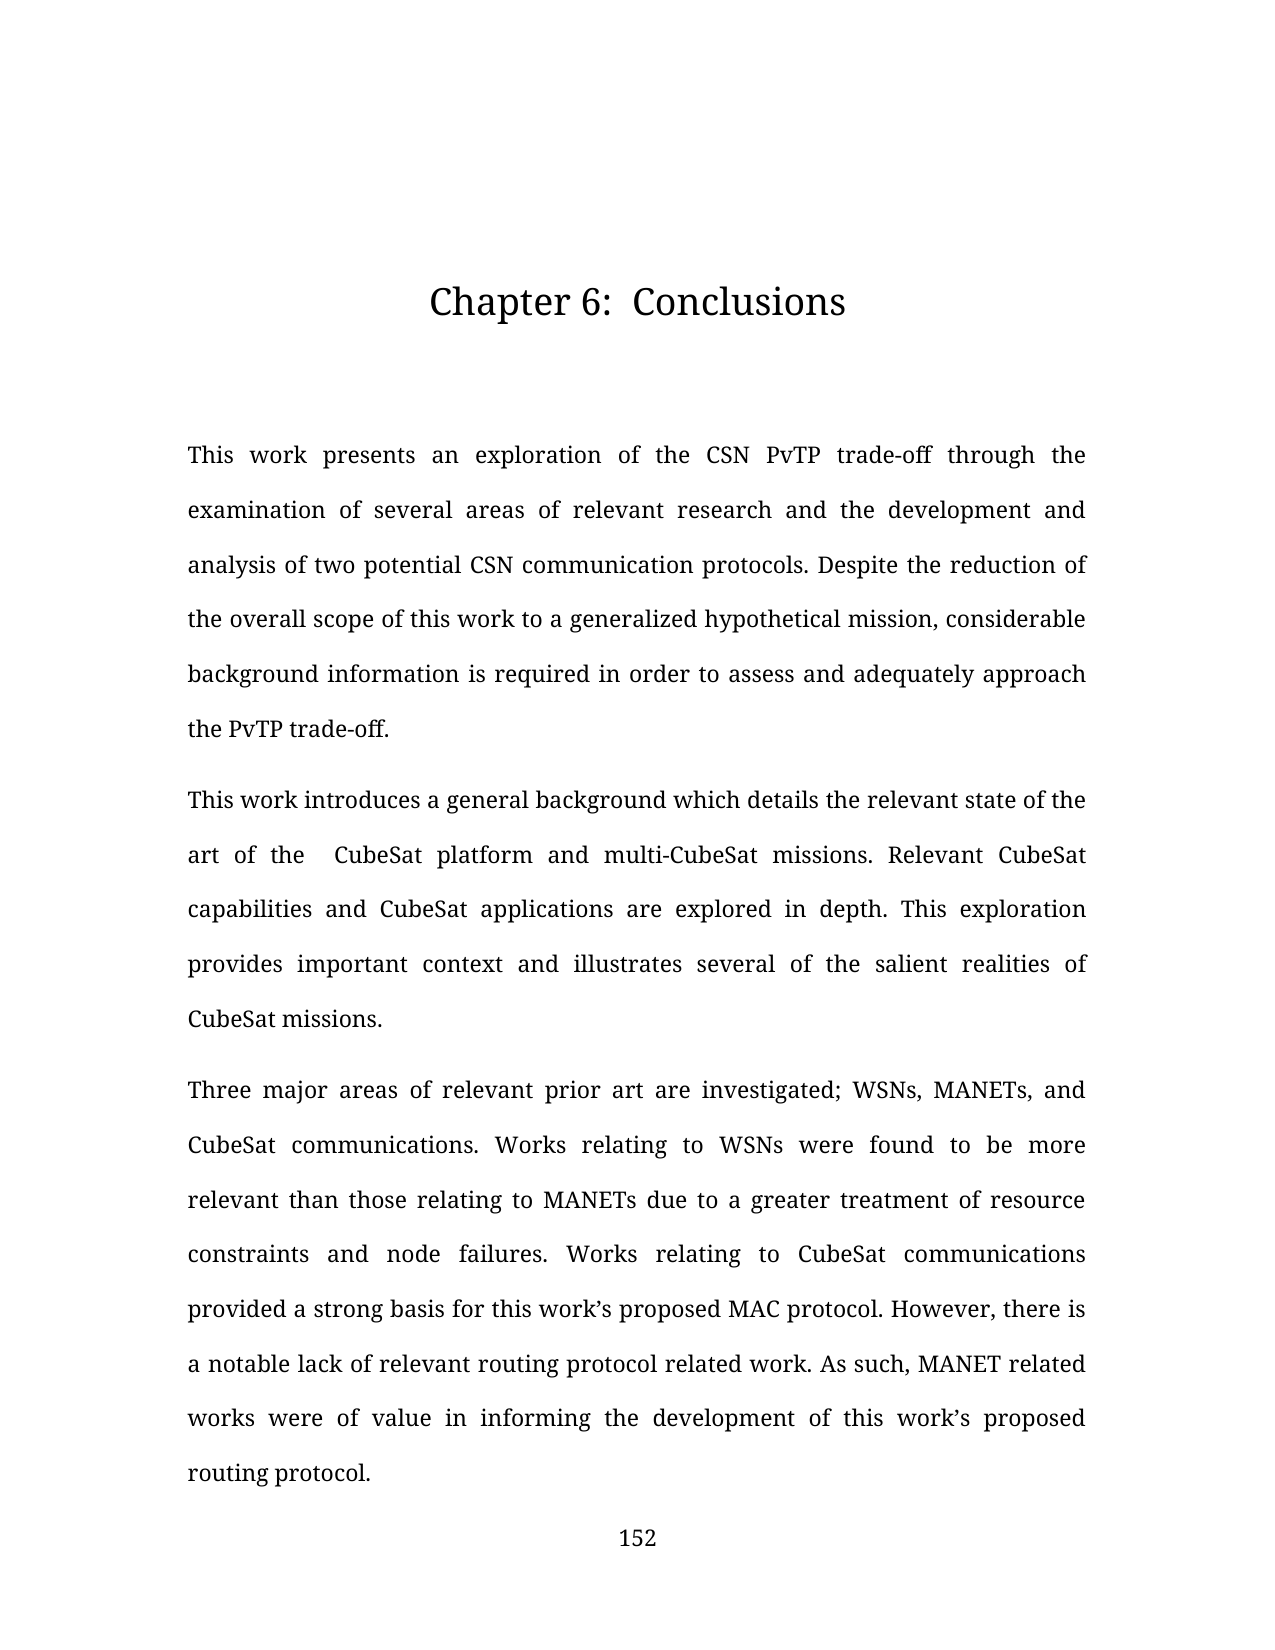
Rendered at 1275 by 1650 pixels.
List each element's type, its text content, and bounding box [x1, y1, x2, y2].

text This work presents an exploration of the CSN PvTP trade-off through the examination of several areas of relevant research and the development and analysis of two potential CSN communication protocols. Despite the reduction of the overall scope of this work to a generalized hypothetical mission, considerable background information is required in order to assess and adequately approach the PvTP trade-off. [187, 439, 1087, 744]
subtitle Conclusions [187, 275, 1087, 326]
text Three major areas of relevant prior art are investigated; WSNs, MANETs, and CubeSat communications. Works relating to WSNs were found to be more relevant than those relating to MANETs due to a greater treatment of resource constraints and node failures. Works relating to CubeSat communications provided a strong basis for this work’s proposed MAC protocol. However, there is a notable lack of relevant routing protocol related work. As such, MANET related works were of value in informing the development of this work’s proposed routing protocol. [187, 1074, 1087, 1488]
text This work introduces a general background which details the relevant state of the art of the CubeSat platform and multi-CubeSat missions. Relevant CubeSat capabilities and CubeSat applications are explored in depth. This exploration provides important context and illustrates several of the salient realities of CubeSat missions. [187, 784, 1087, 1034]
